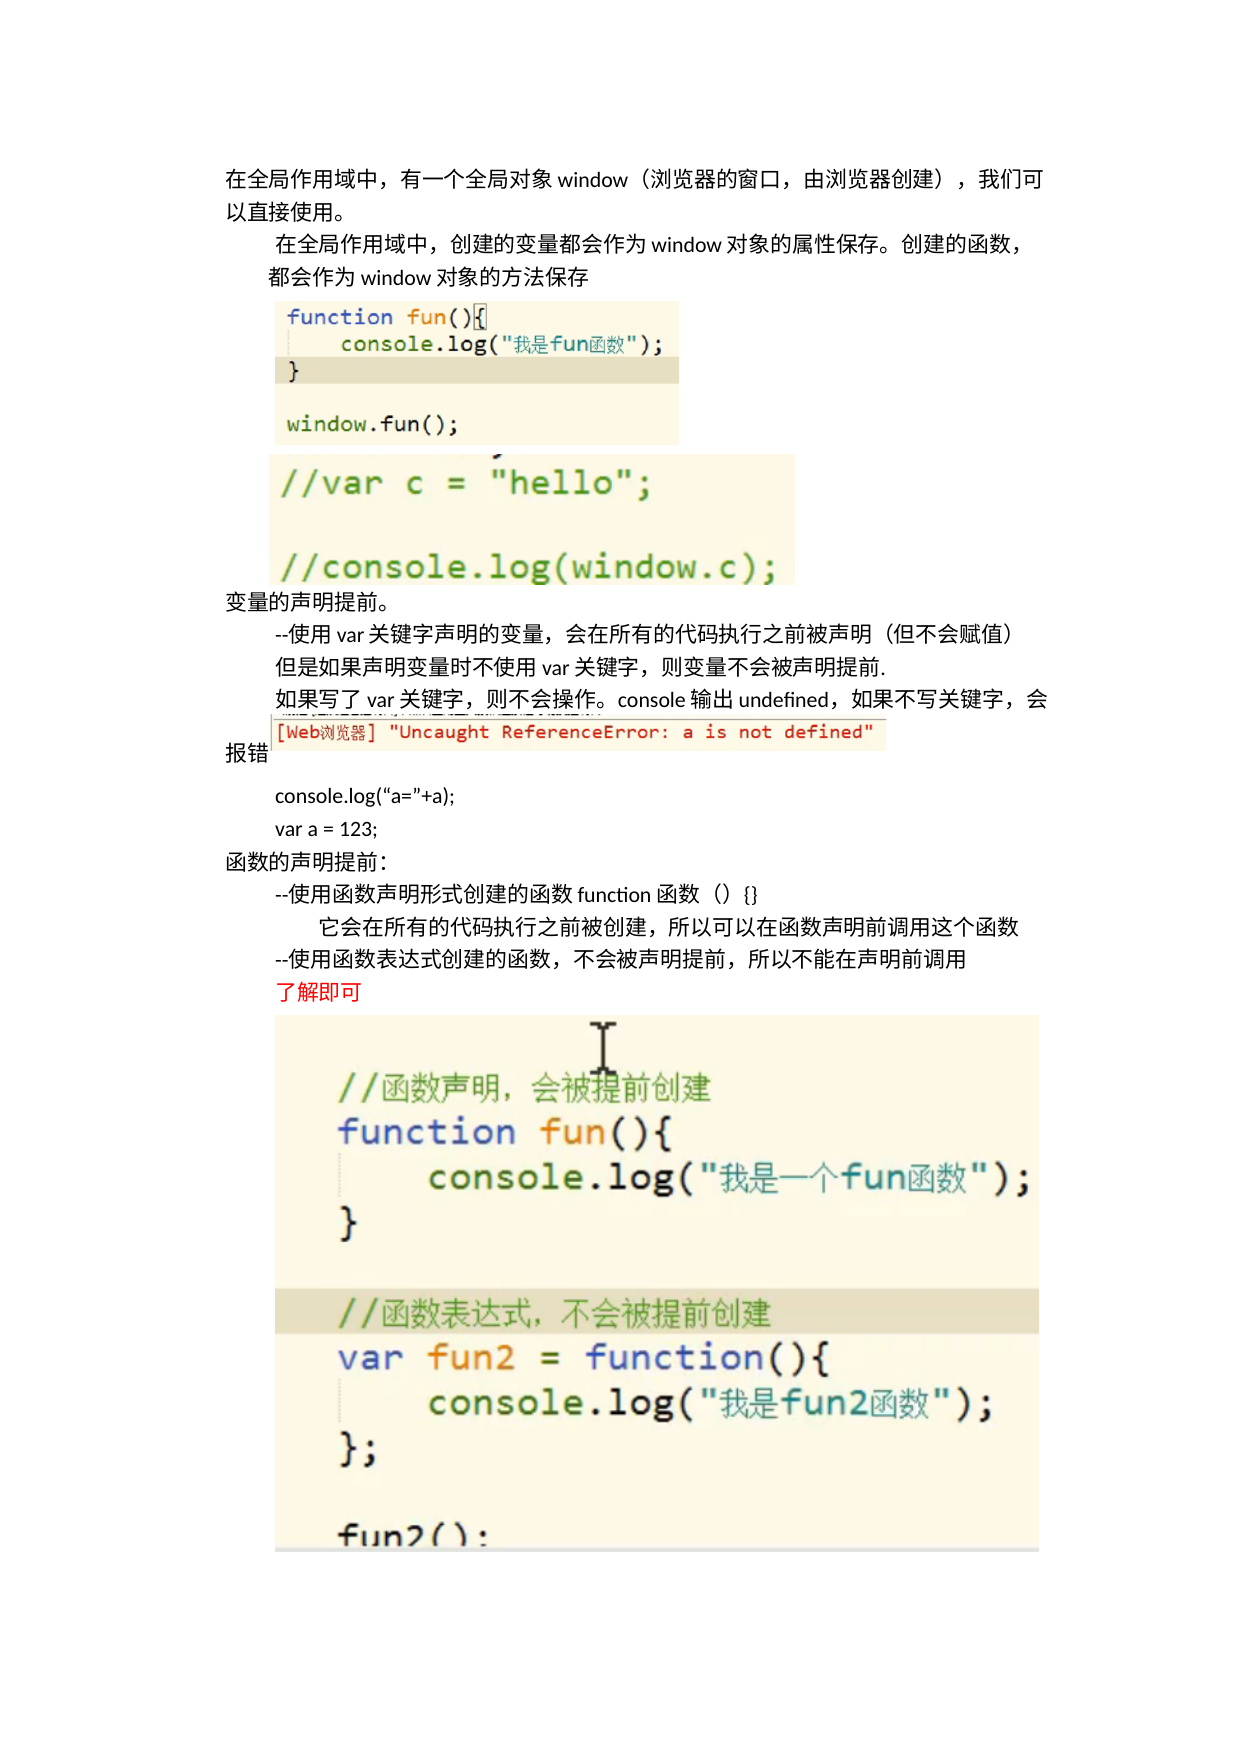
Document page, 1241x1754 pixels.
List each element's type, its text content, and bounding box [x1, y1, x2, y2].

list var a = 123; [225, 812, 1053, 844]
list --使用函数表达式创建的函数，不会被声明提前，所以不能在声明前调用 [269, 942, 1053, 974]
list 在全局作用域中，有一个全局对象window（浏览器的窗口，由浏览器创建），我们可以直接使用。 [225, 162, 1053, 227]
list 函数的声明提前： [225, 844, 1053, 877]
list 在全局作用域中，创建的变量都会作为window对象的属性保存。创建的函数，都会作为window对象的方法保存 [269, 227, 1053, 292]
picture [275, 1015, 1040, 1552]
list 但是如果声明变量时不使用var关键字，则变量不会被声明提前. [225, 649, 1053, 682]
list --使用var关键字声明的变量，会在所有的代码执行之前被声明（但不会赋值） [225, 617, 1053, 649]
list --使用函数声明形式创建的函数function 函数（）{} [269, 877, 1053, 909]
list 变量的声明提前。 [225, 584, 1053, 617]
picture [268, 454, 795, 585]
list 它会在所有的代码执行之前被创建，所以可以在函数声明前调用这个函数 [269, 909, 1053, 942]
list console.log(“a=”+a); [225, 779, 1053, 812]
picture [268, 714, 887, 751]
picture [275, 301, 680, 445]
list 了解即可 [269, 974, 1053, 1007]
